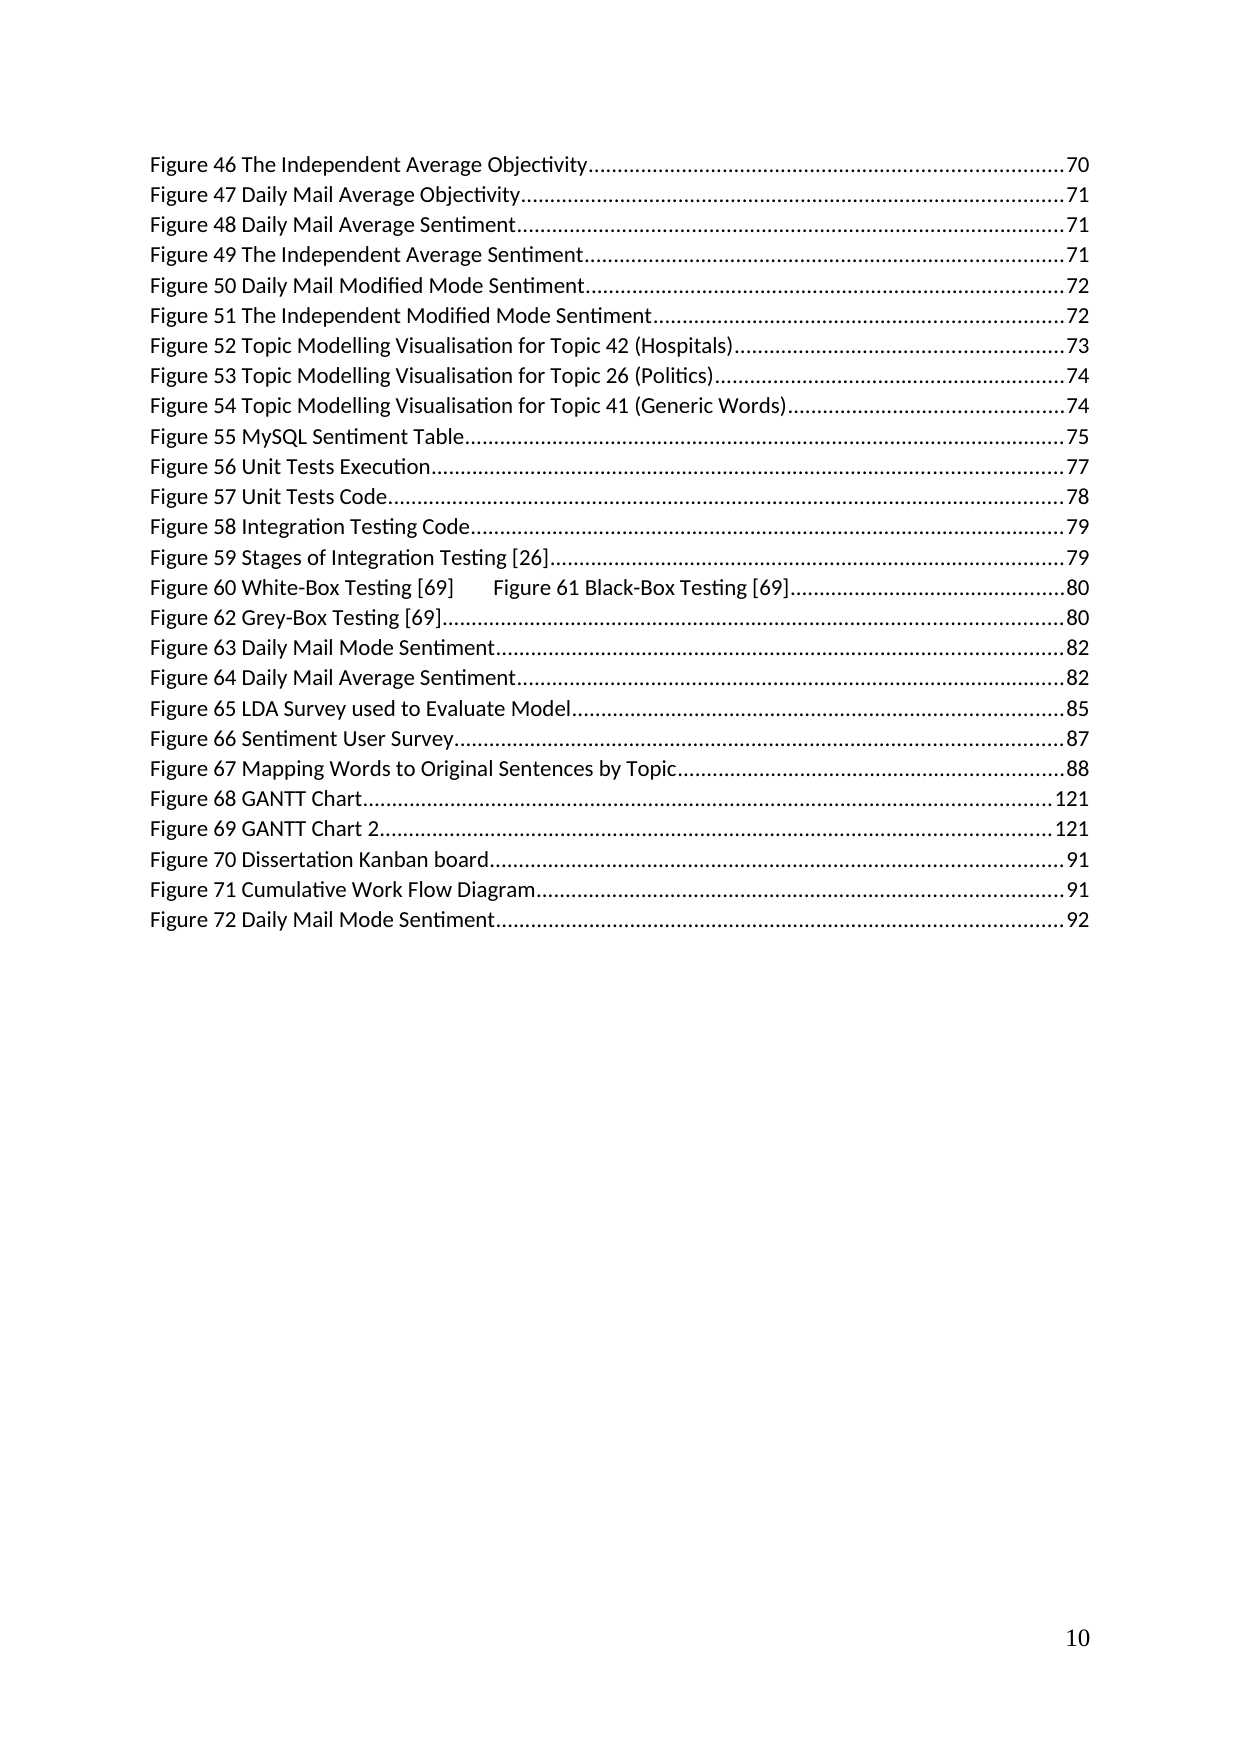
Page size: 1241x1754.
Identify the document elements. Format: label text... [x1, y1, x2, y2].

text Figure 49 The Independent Average Sentiment 71 [150, 241, 1090, 269]
text Figure 46 The Independent Average Objectivity 70 [150, 150, 1090, 178]
text Figure 56 Unit Tests Execution 77 [150, 452, 1090, 480]
text Figure 68 GANTT Chart 121 [150, 784, 1090, 812]
text Figure 69 GANTT Chart 2 121 [150, 814, 1090, 843]
text Figure 65 LDA Survey used to Evaluate Model 85 [150, 694, 1090, 722]
text Figure 64 Daily Mail Average Sentiment 82 [150, 663, 1090, 692]
text Figure 62 Grey-Box Testing [69] 80 [150, 603, 1090, 631]
text Figure 47 Daily Mail Average Objectivity 71 [150, 180, 1090, 208]
text Figure 55 MySQL Sentiment Table 75 [150, 422, 1090, 450]
text Figure 57 Unit Tests Code 78 [150, 482, 1090, 510]
text Figure 58 Integration Testing Code 79 [150, 512, 1090, 541]
text Figure 59 Stages of Integration Testing [26] 79 [150, 543, 1090, 571]
text Figure 53 Topic Modelling Visualisation for Topic 26 (Politics) 74 [150, 361, 1090, 389]
text Figure 54 Topic Modelling Visualisation for Topic 41 (Generic Words) 74 [150, 392, 1090, 420]
text Figure 52 Topic Modelling Visualisation for Topic 42 (Hospitals) 73 [150, 331, 1090, 359]
text Figure 60 White-Box Testing [69] Figure 61 Black-Box Testing [69] 80 [150, 573, 1090, 601]
text Figure 67 Mapping Words to Original Sentences by Topic 88 [150, 754, 1090, 782]
text Figure 51 The Independent Modified Mode Sentiment 72 [150, 301, 1090, 329]
text Figure 70 Dissertation Kanban board 91 [150, 845, 1090, 873]
text Figure 48 Daily Mail Average Sentiment 71 [150, 210, 1090, 238]
text Figure 50 Daily Mail Modified Mode Sentiment 72 [150, 271, 1090, 299]
text Figure 71 Cumulative Work Flow Diagram 91 [150, 875, 1090, 903]
text Figure 72 Daily Mail Mode Sentiment 92 [150, 905, 1090, 933]
text Figure 63 Daily Mail Mode Sentiment 82 [150, 633, 1090, 661]
text Figure 66 Sentiment User Survey 87 [150, 724, 1090, 752]
